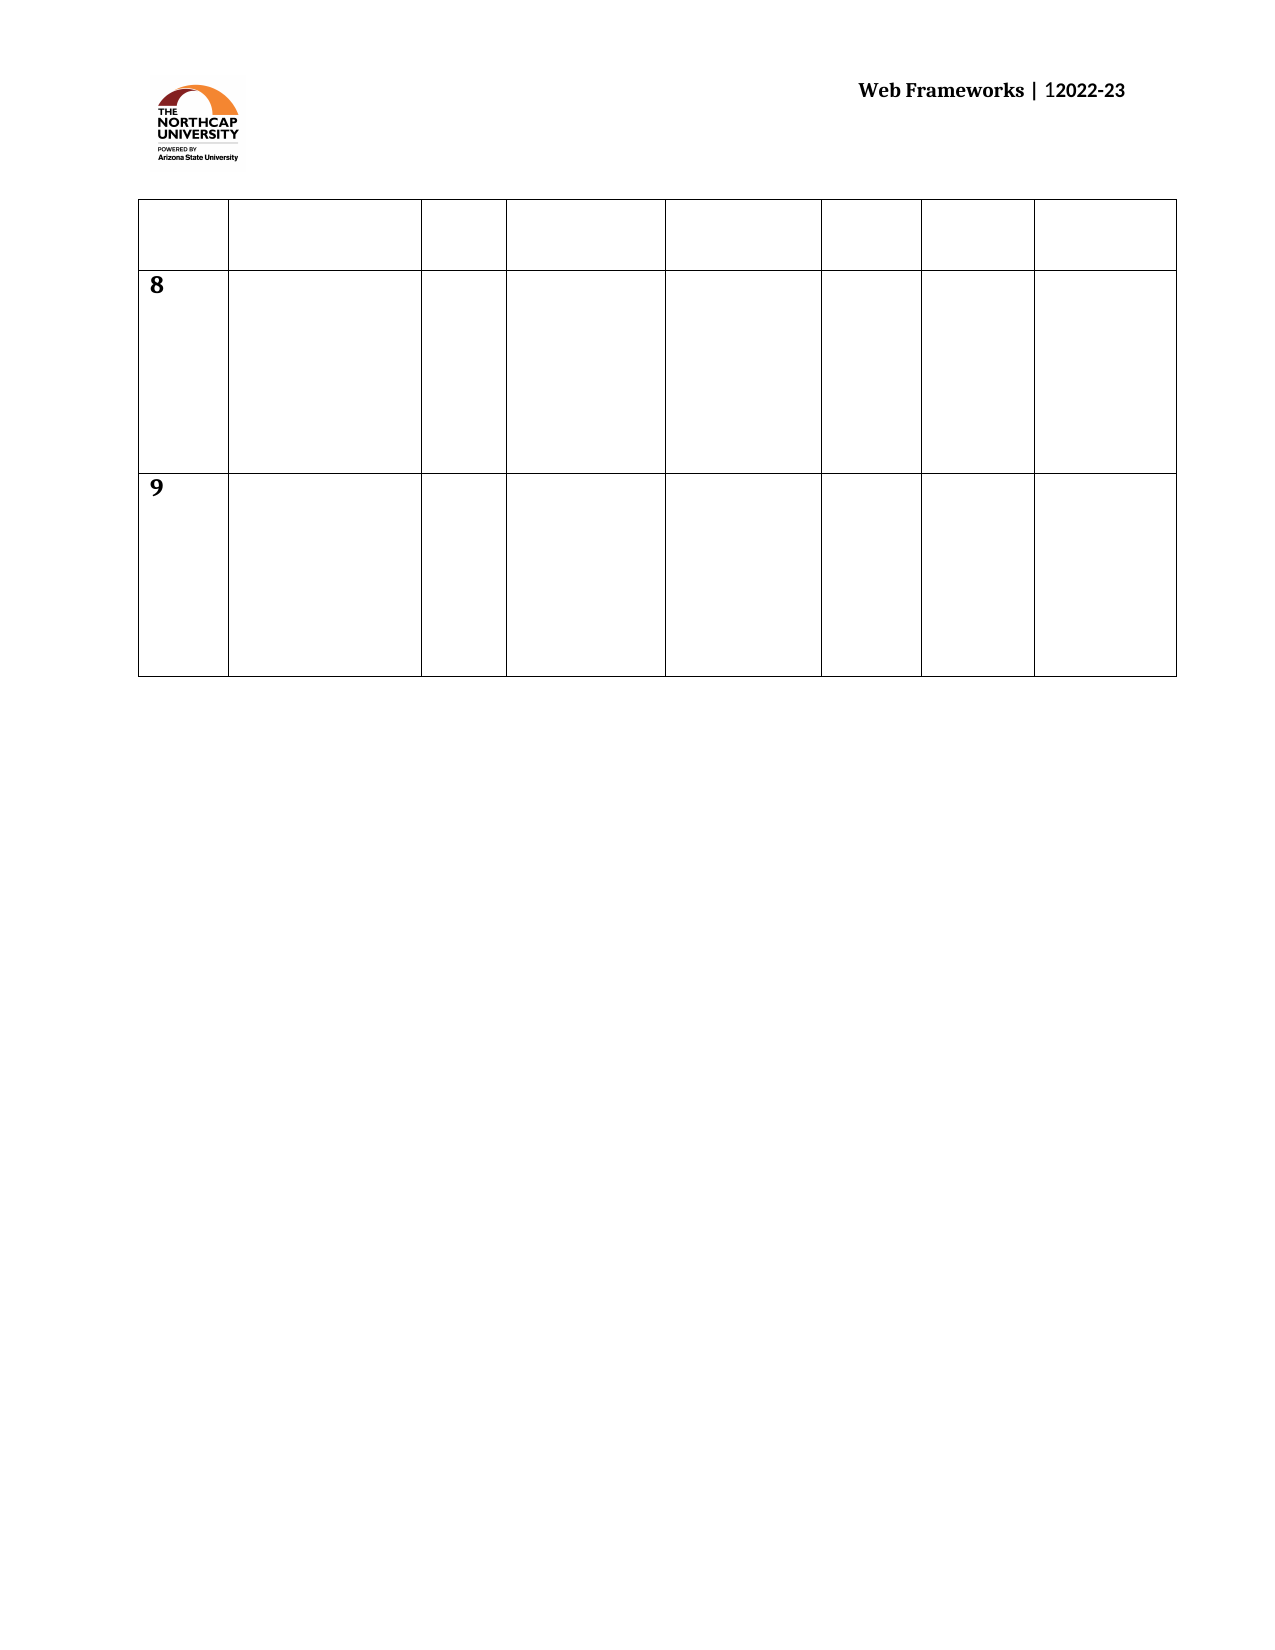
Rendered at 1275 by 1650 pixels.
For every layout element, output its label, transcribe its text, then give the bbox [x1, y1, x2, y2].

table_cell [507, 200, 665, 270]
table_cell [822, 200, 921, 270]
table_cell [1035, 271, 1176, 473]
table_cell [922, 200, 1034, 270]
table_cell [922, 474, 1034, 676]
table_cell [1035, 474, 1176, 676]
table_cell [822, 271, 921, 473]
table_cell [666, 271, 821, 473]
table_cell [666, 200, 821, 270]
table_cell [922, 271, 1034, 473]
table_cell [422, 474, 506, 676]
table_cell 9 [139, 474, 228, 676]
table_cell [666, 474, 821, 676]
table_cell [139, 200, 228, 270]
picture [150, 75, 247, 172]
table_cell [229, 474, 421, 676]
table_cell [1035, 200, 1176, 270]
table_cell [422, 271, 506, 473]
table_cell [229, 271, 421, 473]
table_cell [507, 474, 665, 676]
table_cell [229, 200, 421, 270]
table_cell [422, 200, 506, 270]
table_cell [507, 271, 665, 473]
table_cell [822, 474, 921, 676]
table_cell 8 [139, 271, 228, 473]
